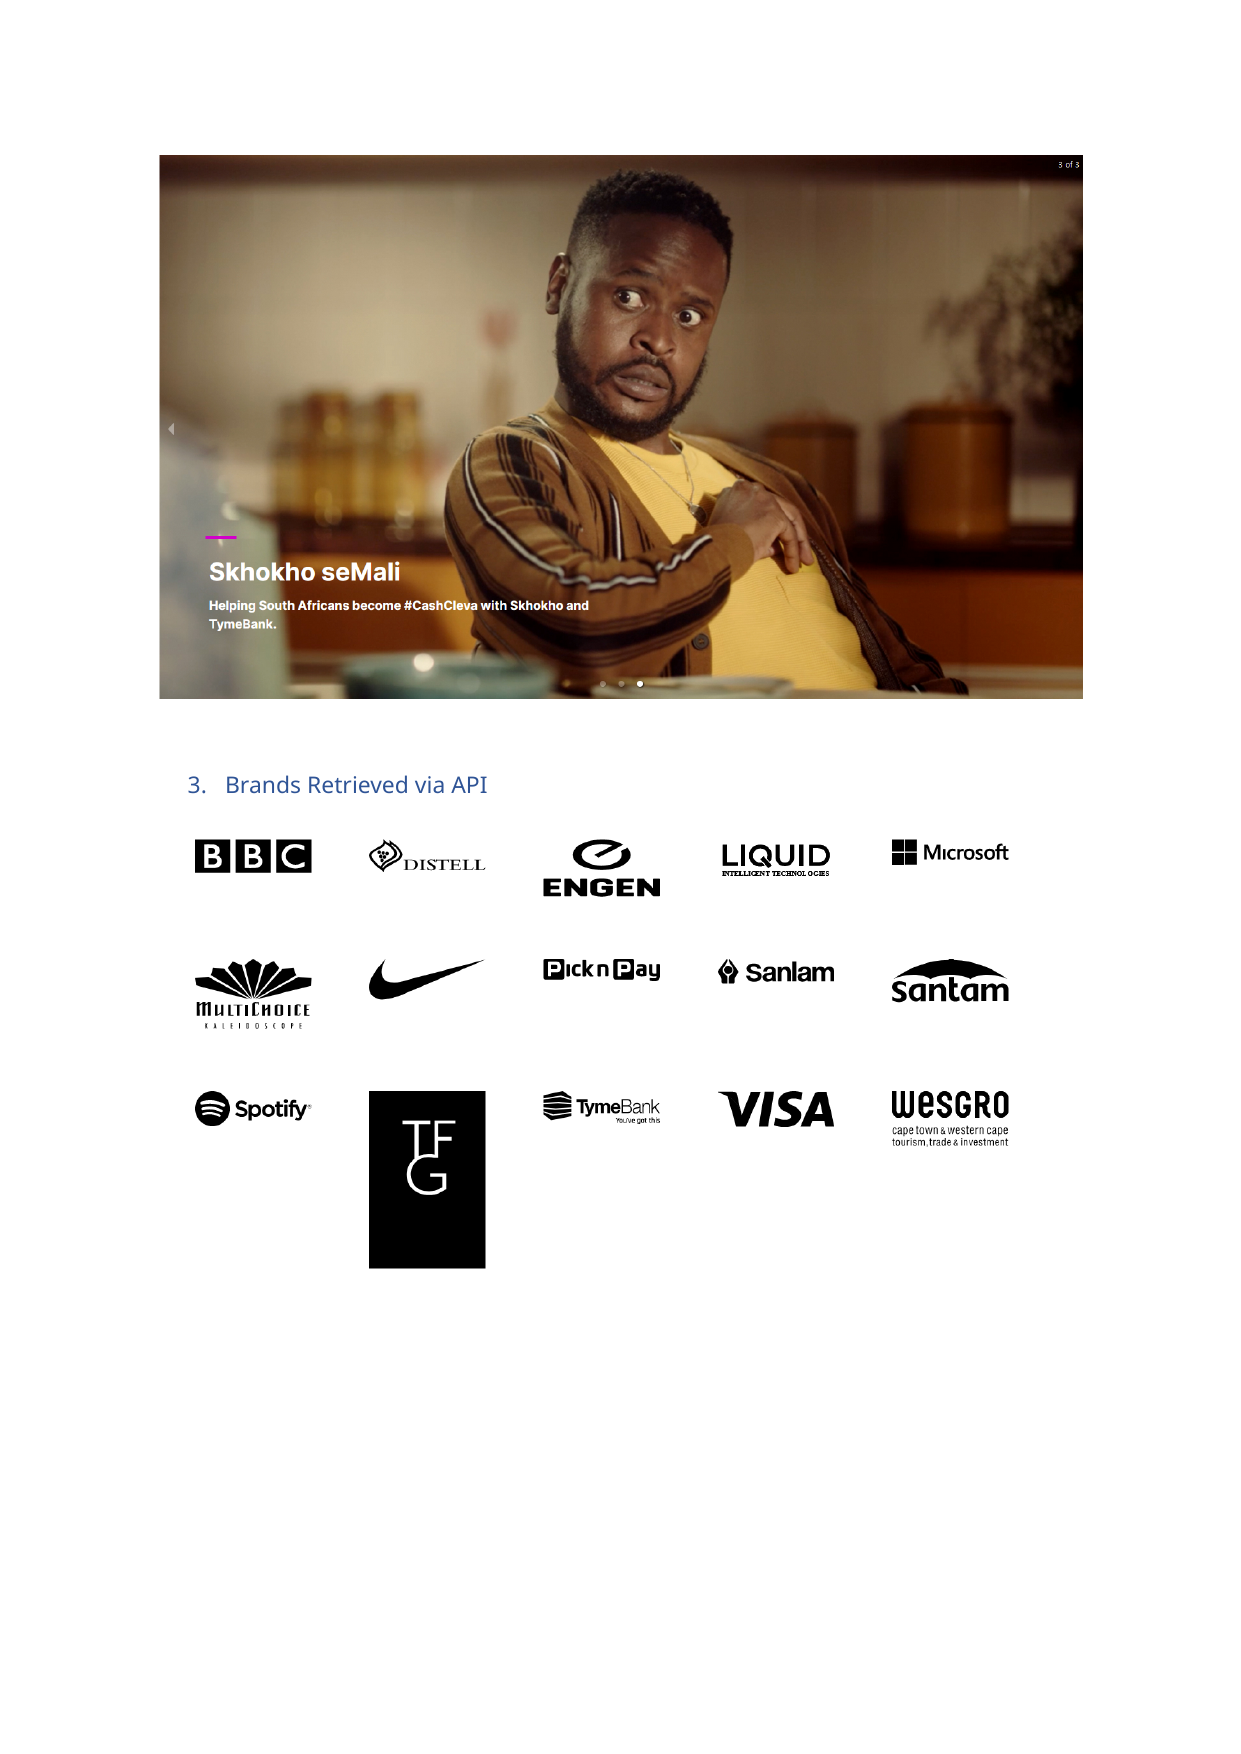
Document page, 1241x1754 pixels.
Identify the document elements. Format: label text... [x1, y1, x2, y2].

picture [150, 150, 1091, 704]
picture [150, 803, 1091, 1284]
subtitle Brands Retrieved via API [187, 769, 1090, 801]
